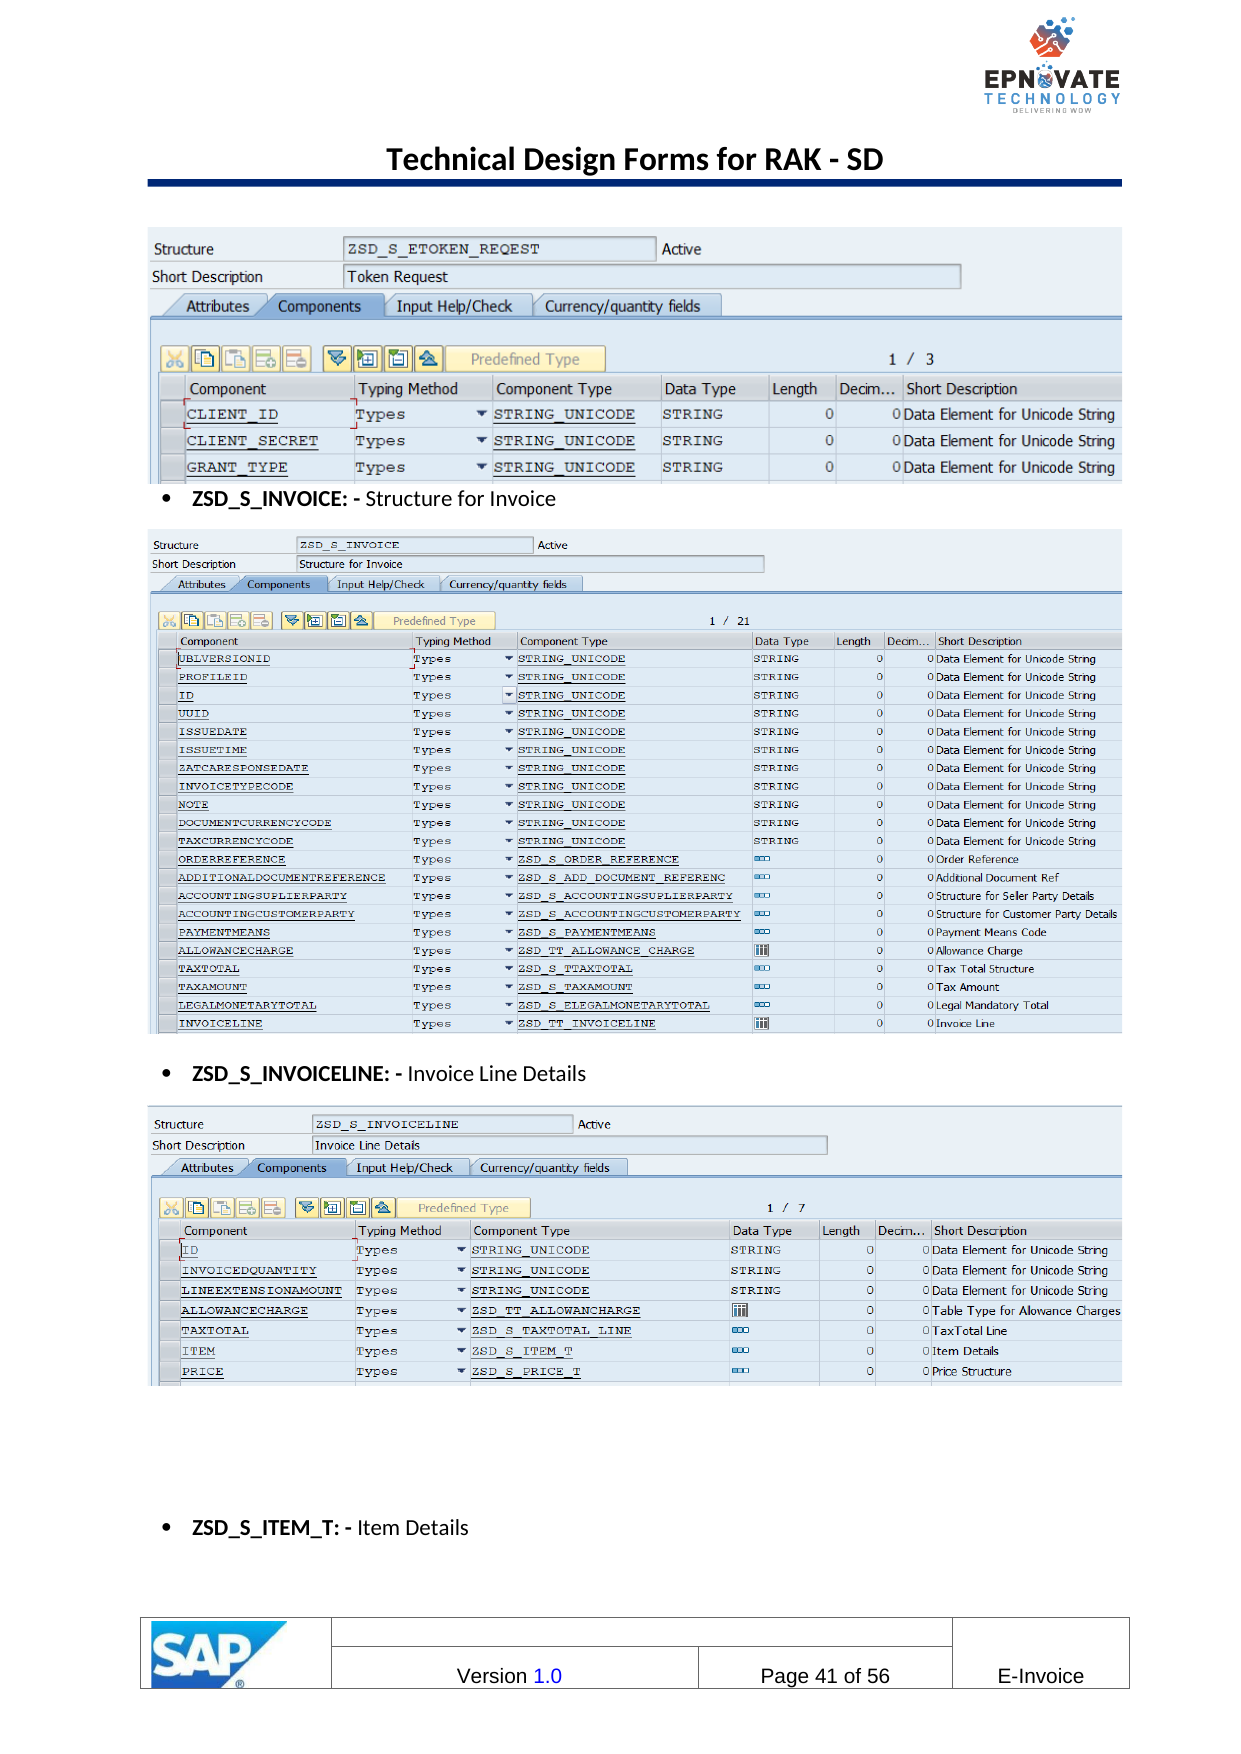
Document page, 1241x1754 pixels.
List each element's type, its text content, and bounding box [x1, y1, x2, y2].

list ZSD_S_INVOICELINE: - Invoice Line Details [162, 1059, 384, 1087]
picture [151, 1621, 287, 1688]
picture [147, 227, 1123, 484]
list ZSD_S_INVOICE: - Structure for Invoice [360, 484, 1122, 512]
picture [147, 1105, 1123, 1386]
list ZSD_S_ITEM_T: - Item Details [162, 1513, 333, 1541]
list ZSD_S_ITEM_T: - Item Details [352, 1513, 1122, 1541]
list ZSD_S_INVOICELINE: - Invoice Line Details [402, 1059, 1122, 1087]
list ZSD_S_INVOICE: - Structure for Invoice [162, 484, 342, 512]
picture [147, 529, 1123, 1034]
picture [984, 17, 1120, 113]
